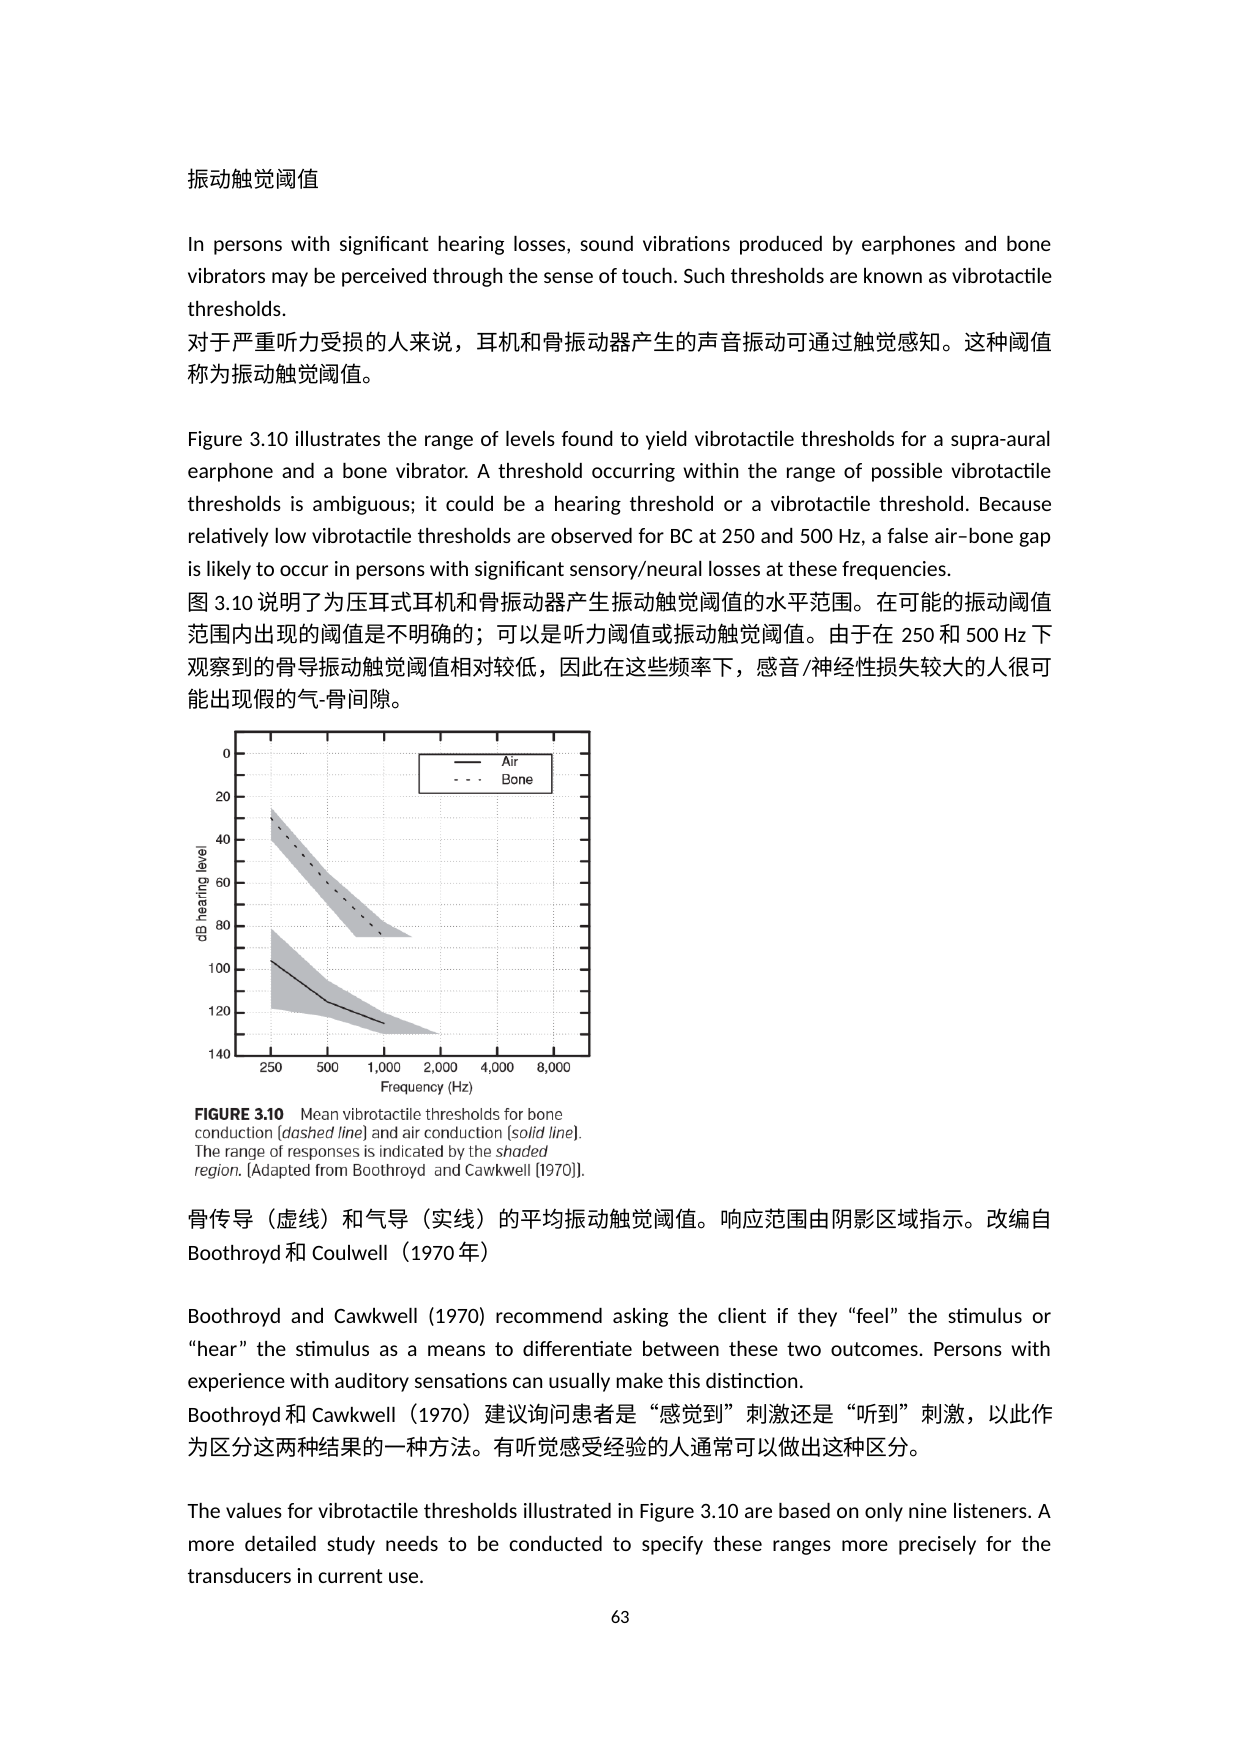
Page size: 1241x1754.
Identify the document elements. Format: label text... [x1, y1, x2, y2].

text 图3.10说明了为压耳式耳机和骨振动器产生振动触觉阈值的水平范围。在可能的振动阈值范围内出现的阈值是不明确的；可以是听力阈值或振动触觉阈值。由于在250和500 Hz下观察到的骨导振动触觉阈值相对较低，因此在这些频率下，感音/神经性损失较大的人很可能出现假的气-骨间隙。 [187, 584, 1053, 714]
text 振动触觉阈值 [187, 162, 1053, 194]
text Figure 3.10 illustrates the range of levels found to yield vibrotactile thresholds for a supra-aural earphone and a bone vibrator. A threshold occurring within the range of possible vibrotactile thresholds is ambiguous; it could be a hearing threshold or a vibrotactile threshold. Because relatively low vibrotactile thresholds are observed for BC at 250 and 500 Hz, a false air–bone gap is likely to occur in persons with signiﬁcant sensory/neural losses at these frequencies. [187, 422, 1053, 584]
text Boothroyd和Cawkwell（1970）建议询问患者是“感觉到”刺激还是“听到”刺激，以此作为区分这两种结果的一种方法。有听觉感受经验的人通常可以做出这种区分。 [187, 1397, 1053, 1462]
text The values for vibrotactile thresholds illustrated in Figure 3.10 are based on only nine listeners. A more detailed study needs to be conducted to specify these ranges more precisely for the transducers in current use. [187, 1494, 1053, 1592]
text 对于严重听力受损的人来说，耳机和骨振动器产生的声音振动可通过触觉感知。这种阈值称为振动触觉阈值。 [187, 324, 1053, 389]
picture [187, 714, 602, 1187]
text Boothroyd and Cawkwell (1970) recommend asking the client if they “feel” the stimulus or “hear” the stimulus as a means to differentiate between these two outcomes. Persons with experience with auditory sensations can usually make this distinction. [187, 1299, 1053, 1397]
text In persons with signiﬁcant hearing losses, sound vibrations produced by earphones and bone vibrators may be perceived through the sense of touch. Such thresholds are known as vibrotactile thresholds. [187, 227, 1053, 324]
text 骨传导（虚线）和气导（实线）的平均振动触觉阈值。响应范围由阴影区域指示。改编自Boothroyd和Coulwell（1970年） [187, 1202, 1053, 1267]
